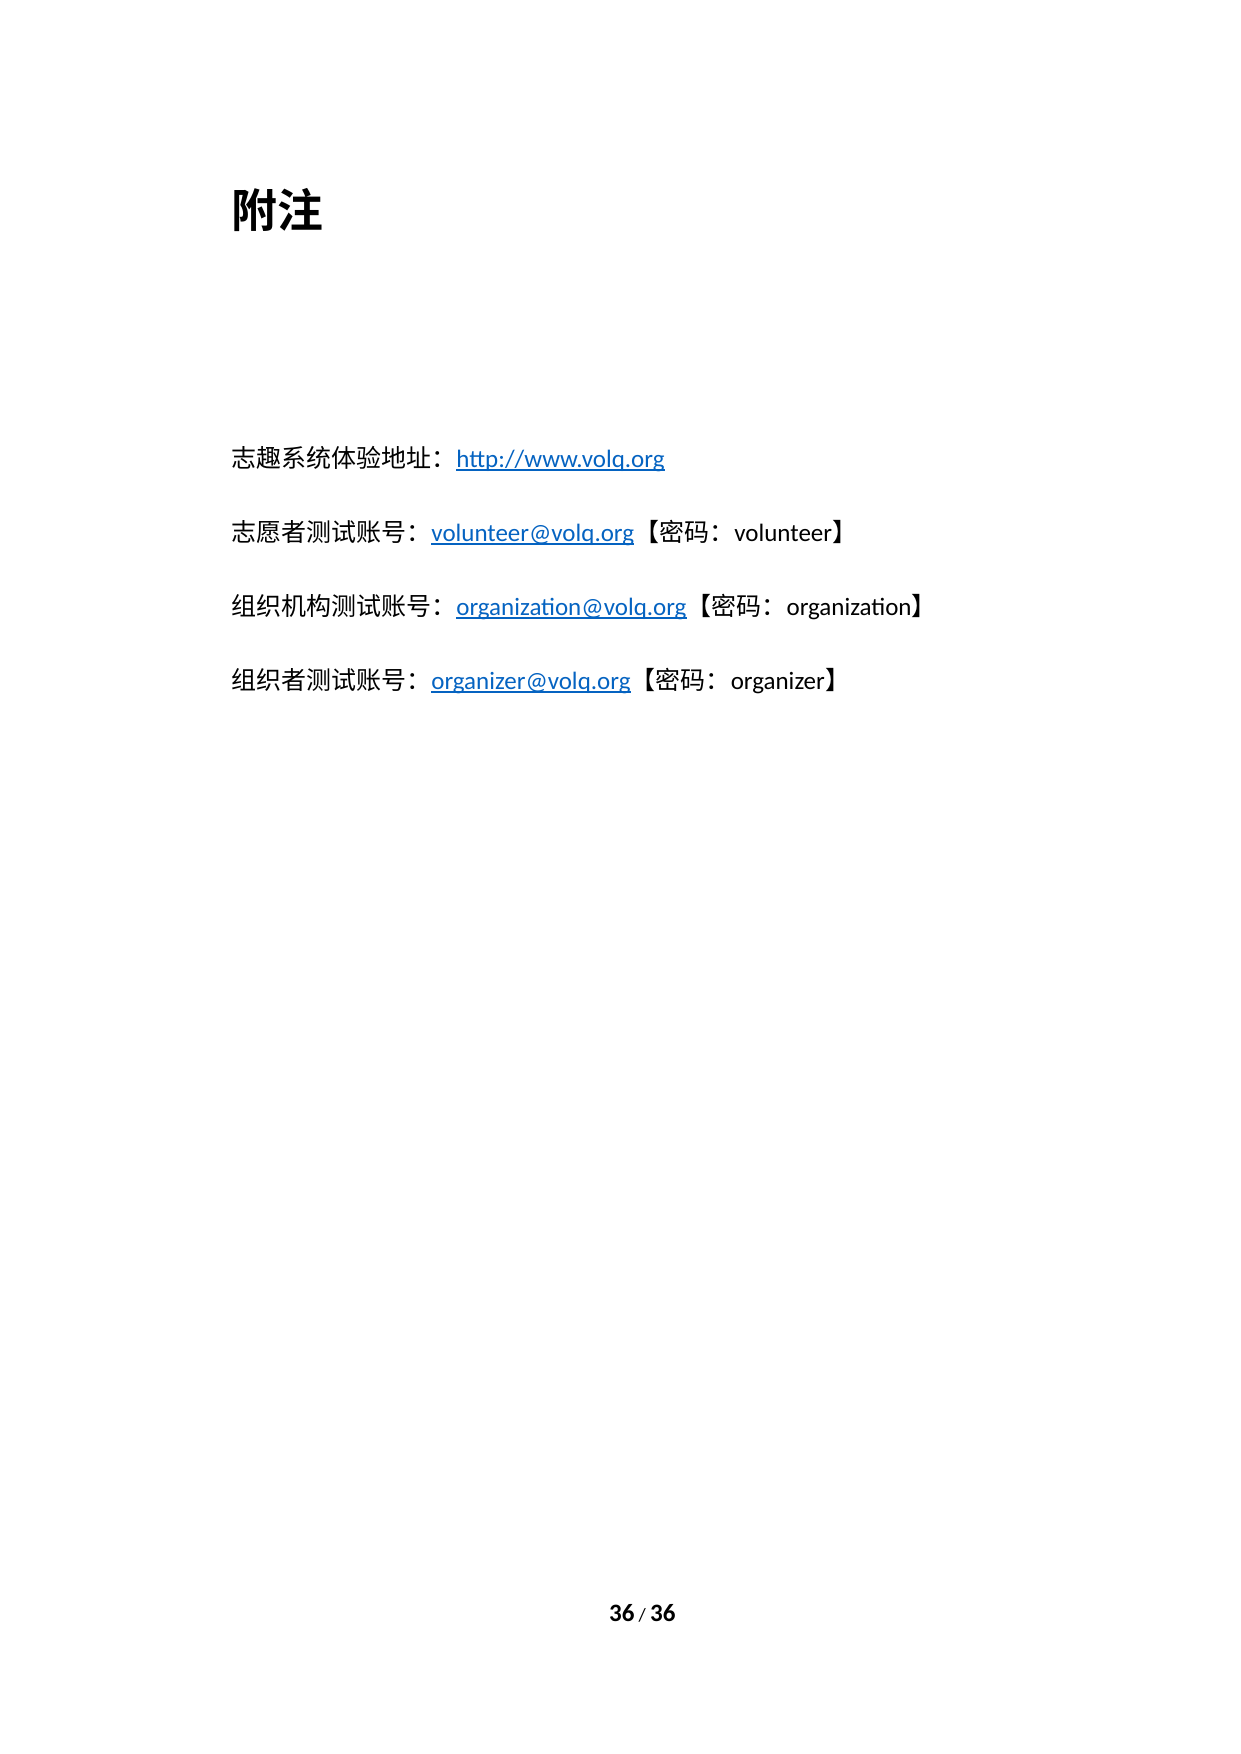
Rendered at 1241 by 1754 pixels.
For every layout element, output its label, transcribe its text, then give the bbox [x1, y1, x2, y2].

subtitle 附注 [187, 158, 1053, 256]
text 志愿者测试账号：volunteer@volq.org【密码：volunteer】 [187, 498, 1053, 563]
text 志趣系统体验地址：http://www.volq.org [187, 424, 1053, 489]
text 组织机构测试账号：organization@volq.org【密码：organization】 [187, 572, 1053, 637]
text 组织者测试账号：organizer@volq.org【密码：organizer】 [187, 646, 1053, 711]
